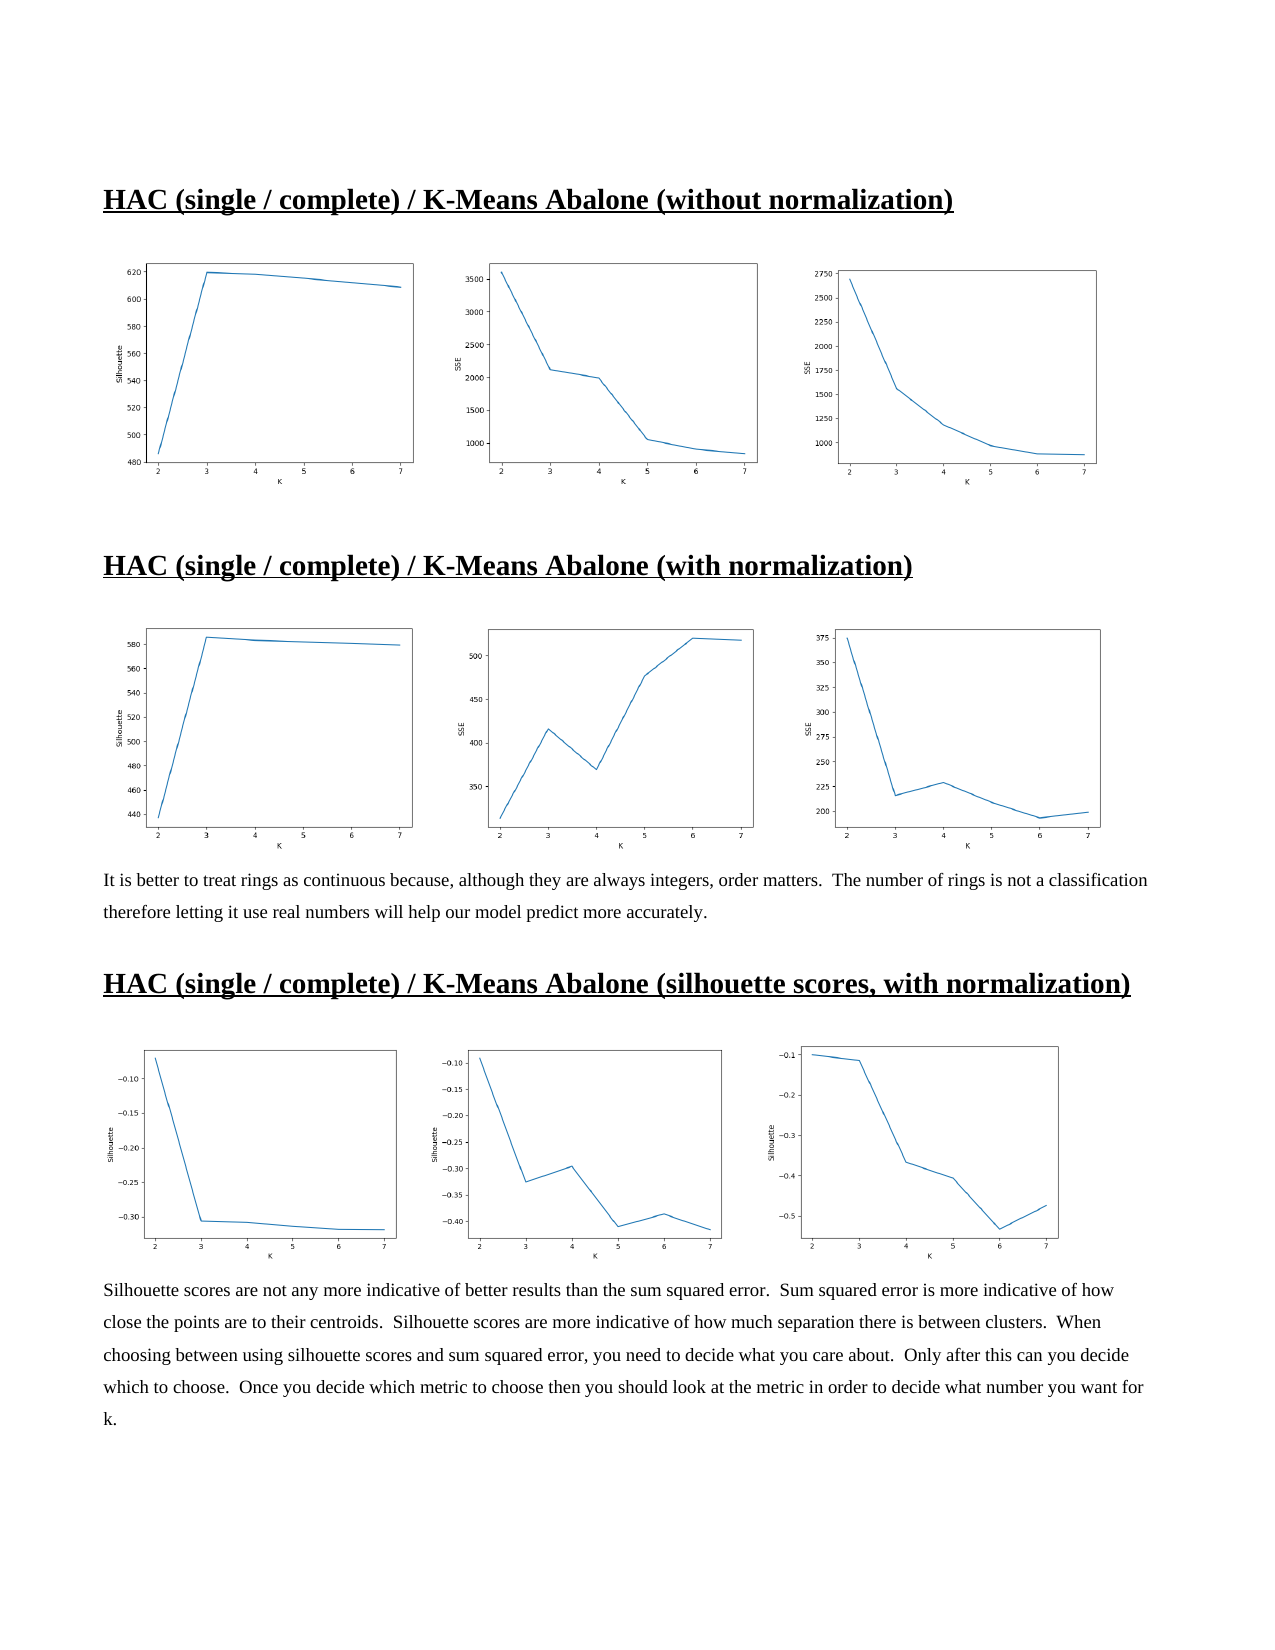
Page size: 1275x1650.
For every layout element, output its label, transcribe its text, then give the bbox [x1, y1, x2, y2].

picture [796, 241, 1129, 491]
picture [103, 598, 787, 855]
picture [103, 1020, 754, 1265]
picture [759, 1016, 1091, 1265]
text It is better to treat rings as continuous because, although they are always integers, order matters. The number of rings is not a classification therefore letting it use real numbers will help our model predict more accurately. [103, 869, 1153, 923]
text HAC (single / complete) / K-Means Abalone (silhouette scores, with normalization) [103, 966, 1153, 999]
text Silhouette scores are not any more indicative of better results than the sum squared error. Sum squared error is more indicative of how close the points are to their centroids. Silhouette scores are more indicative of how much separation there is between clusters. When choosing between using silhouette scores and sum squared error, you need to decide what you care about. Only after this can you decide which to choose. Once you decide which metric to choose then you should look at the metric in order to decide what number you want for k. [103, 1279, 1153, 1429]
text HAC (single / complete) / K-Means Abalone (with normalization) [103, 548, 1153, 581]
picture [792, 599, 1134, 855]
text HAC (single / complete) / K-Means Abalone (without normalization) [103, 182, 1153, 216]
picture [103, 232, 791, 491]
